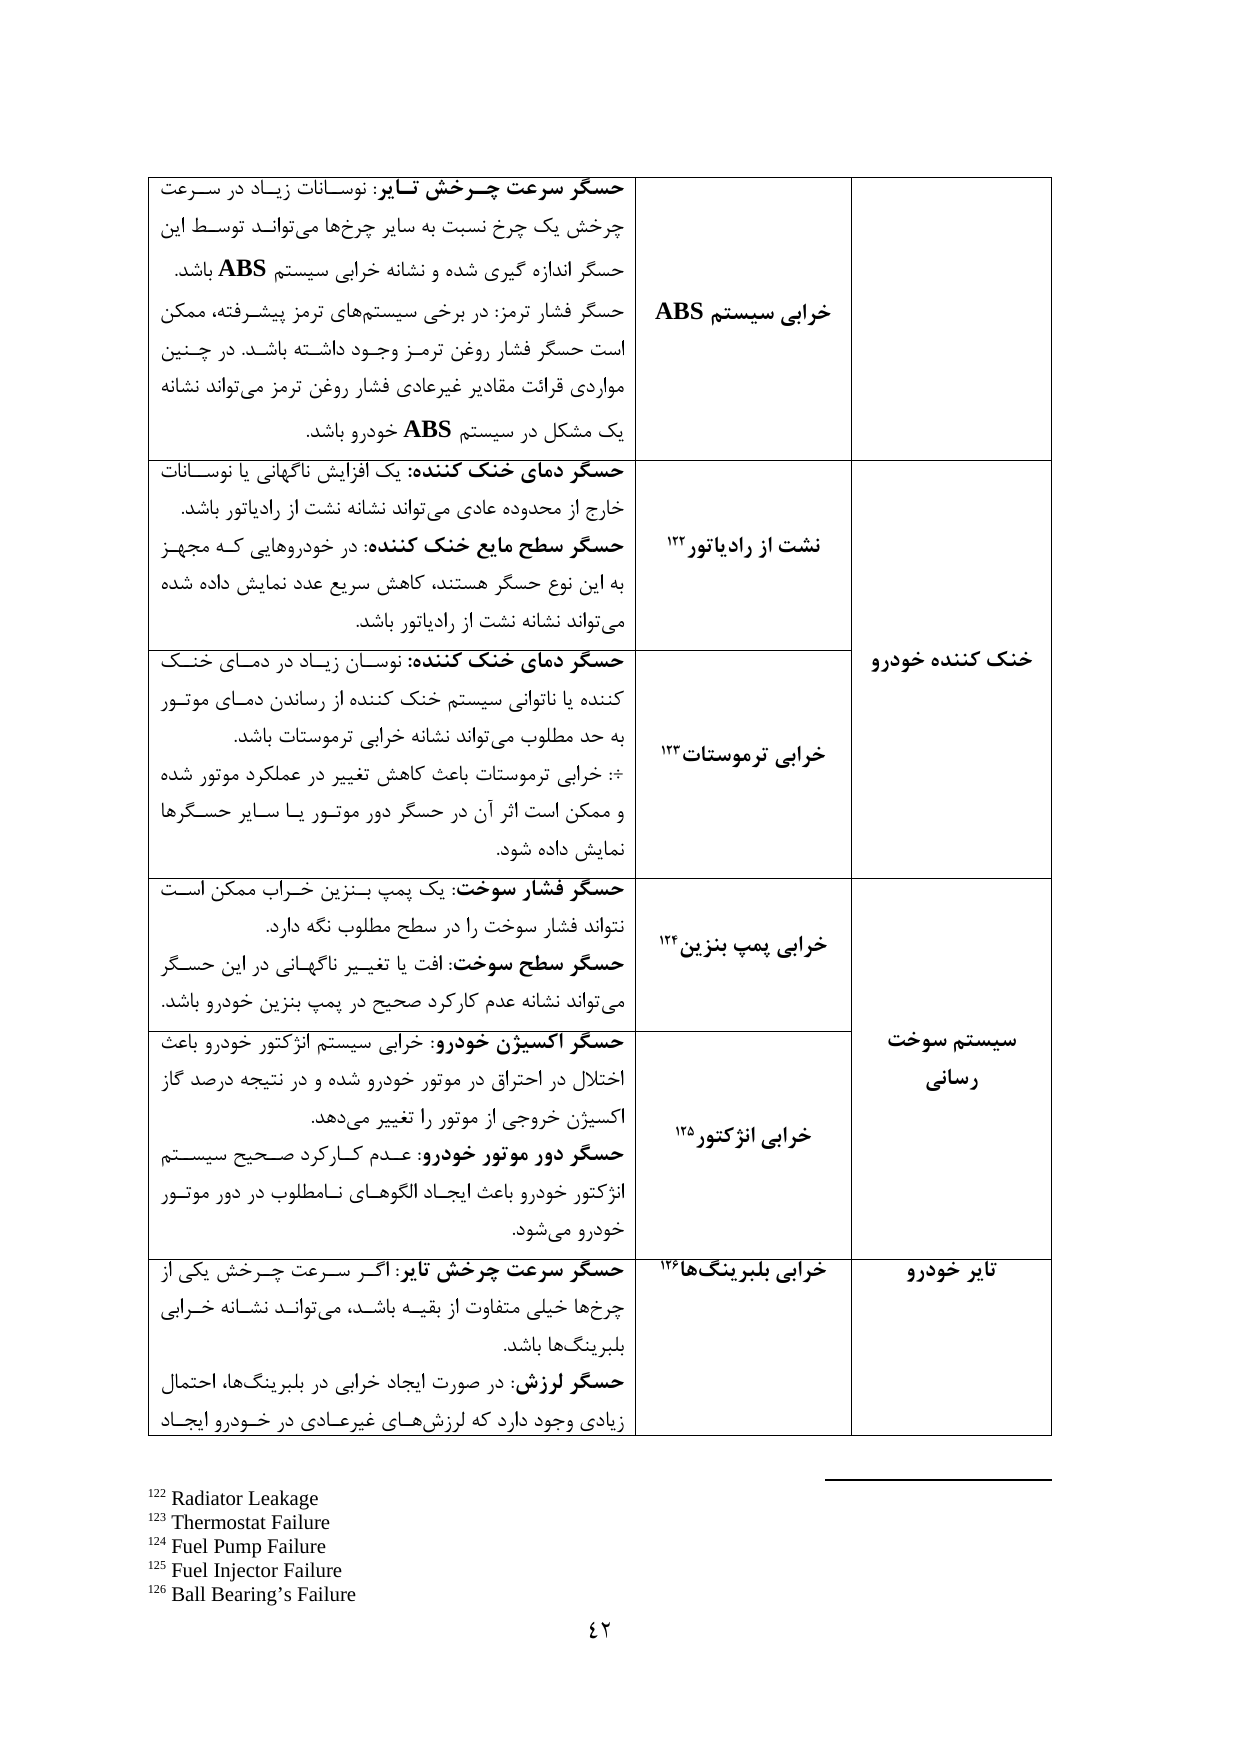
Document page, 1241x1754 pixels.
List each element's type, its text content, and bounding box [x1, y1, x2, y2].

table_cell خرابی بلبرینگ‌ها [636, 1260, 851, 1435]
table_cell حسگر فشار سوخت: یک پمپ بنزین خراب ممکن است نتواند فشار سوخت را در سطح مطلوب نگه دارد. حسگر سطح سوخت: افت یا تغییر ناگهانی در این حسگر می‌تواند نشانه عدم کارکرد صحیح در پمپ بنزین خودرو باشد. [149, 879, 635, 1031]
table_cell حسگر دمای خنک کننده: نوسان زیاد در دمای خنک کننده یا ناتوانی سیستم خنک کننده از رساندن دمای موتور به حد مطلوب می‌تواند نشانه خرابی ترموستات باشد. ÷: خرابی ترموستات باعث کاهش تغییر در عملکرد موتور شده و ممکن است اثر آن در حسگر دور موتور یا سایر حسگرها نمایش داده شود. [149, 651, 635, 878]
table_cell خرابی پمپ بنزین [636, 879, 851, 1031]
table_cell حسگر اکسیژن خودرو: خرابی سیستم انژکتور خودرو باعث اختلال در احتراق در موتور خودرو شده و در نتیجه درصد گاز اکسیژن خروجی از موتور را تغییر می‌دهد. حسگر دور موتور خودرو: عدم کارکرد صحیح سیستم انژکتور خودرو باعث ایجاد الگوهای نامطلوب در دور موتور خودرو می‌شود. [149, 1032, 635, 1259]
table_cell نشت از رادیاتور [636, 461, 851, 650]
table_cell سیستم سوخت‌ رسانی [852, 879, 1051, 1259]
table_cell خرابی ترموستات [636, 651, 851, 878]
table_cell خرابی انژکتور [636, 1032, 851, 1259]
table_cell تایر خودرو [852, 1260, 1051, 1435]
table_cell خرابی سیستم ABS [636, 178, 851, 460]
table_cell حسگر سرعت چرخش تایر: نوسانات زیاد در سرعت چرخش یک چرخ نسبت به سایر چرخ‌ها می‌تواند توسط این حسگر اندازه گیری شده و نشانه خرابی سیستم ABS باشد. حسگر فشار ترمز: در برخی سیستم‌های ترمز پیشرفته، ممکن است حسگر فشار روغن ترمز وجود داشته باشد. در چنین مواردی قرائت مقادیر غیرعادی فشار روغن ترمز می‌تواند نشانه یک مشکل در سیستم ABS خودرو باشد. [149, 178, 635, 460]
table_cell حسگر دمای خنک کننده: یک افزایش ناگهانی یا نوسانات خارج از محدوده عادی می‌تواند نشانه نشت از رادیاتور باشد. حسگر سطح مایع خنک کننده: در خودروهایی که مجهز به این نوع حسگر هستند، کاهش سریع عدد نمایش داده شده می‌تواند نشانه نشت از رادیاتور باشد. [149, 461, 635, 650]
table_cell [149, 1260, 635, 1435]
table_cell خنک کننده خودرو [852, 461, 1051, 878]
